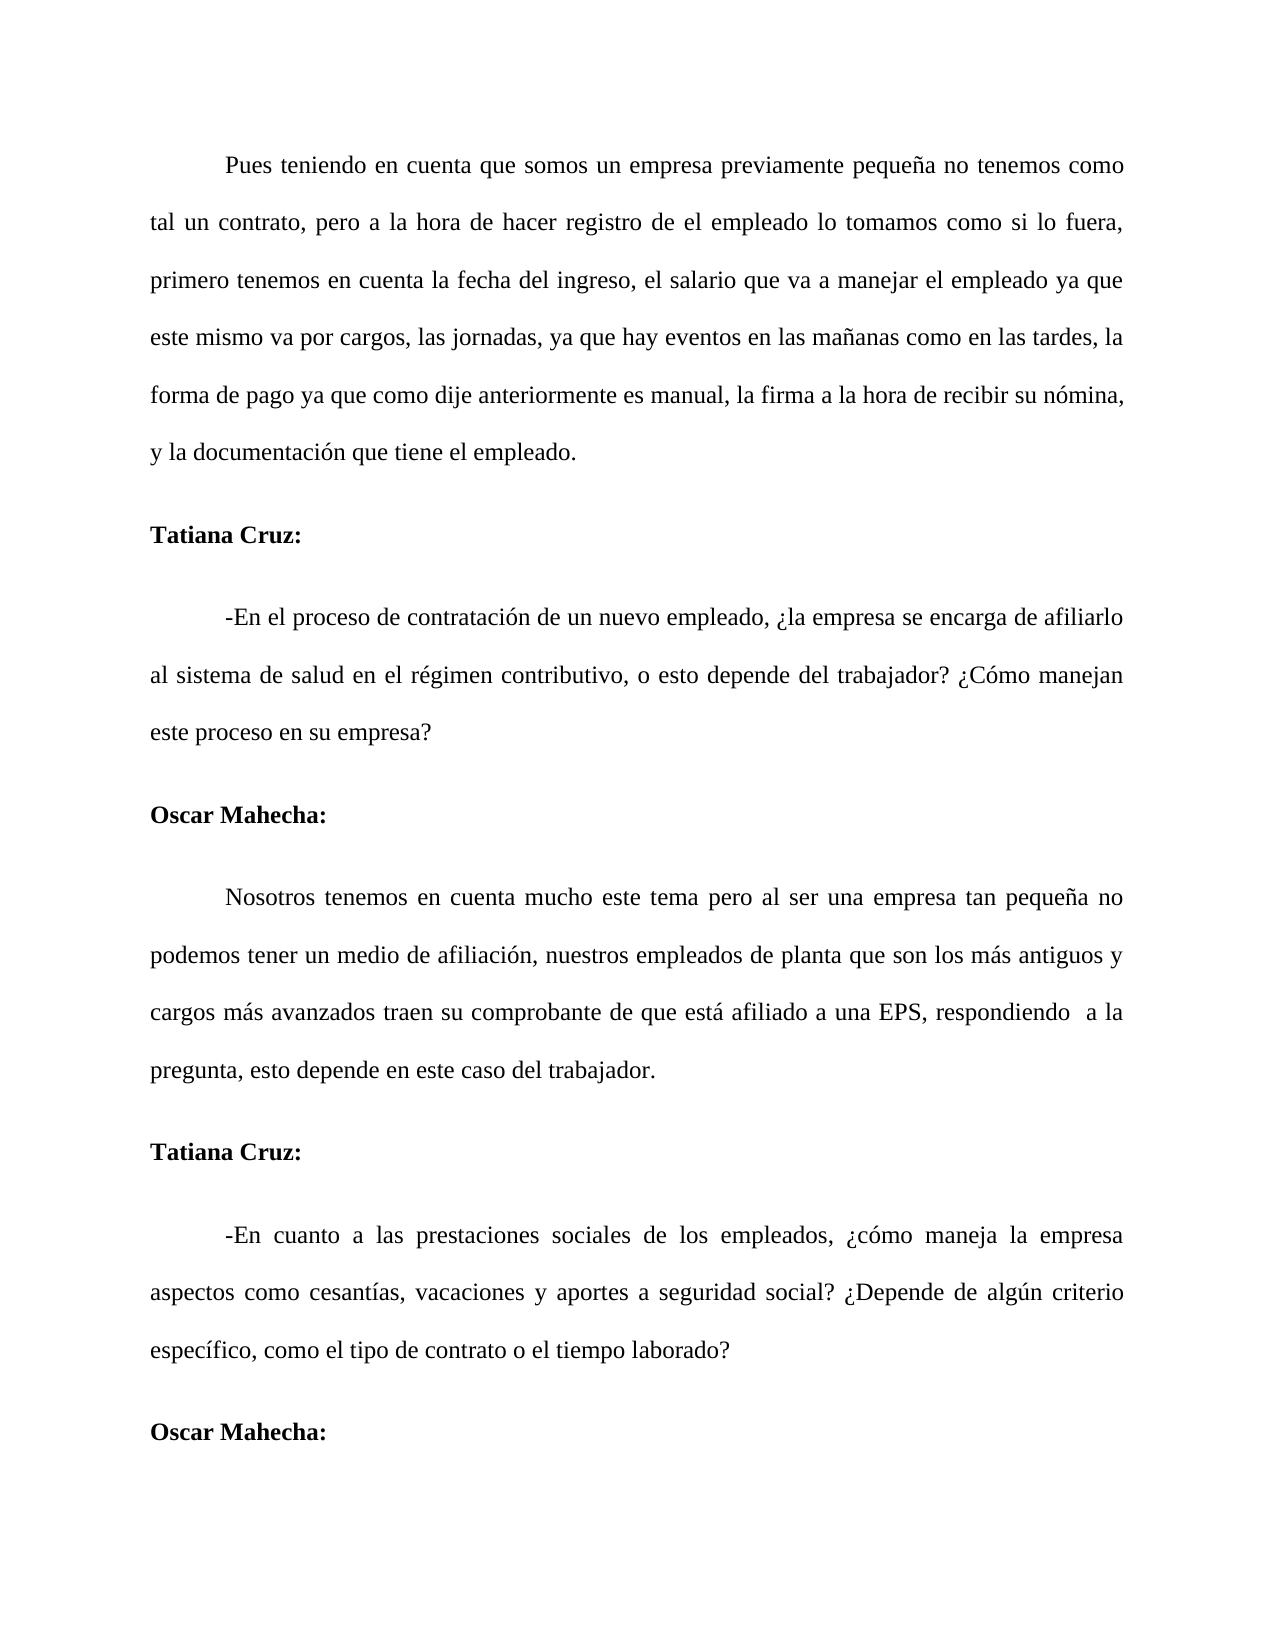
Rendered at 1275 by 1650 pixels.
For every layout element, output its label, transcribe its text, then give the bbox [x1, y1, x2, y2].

text Pues teniendo en cuenta que somos un empresa previamente pequeña no tenemos como tal un contrato, pero a la hora de hacer registro de el empleado lo tomamos como si lo fuera, primero tenemos en cuenta la fecha del ingreso, el salario que va a manejar el empleado ya que este mismo va por cargos, las jornadas, ya que hay eventos en las mañanas como en las tardes, la forma de pago ya que como dije anteriormente es manual, la firma a la hora de recibir su nómina, y la documentación que tiene el empleado. [150, 150, 1125, 466]
text Oscar Mahecha: [150, 800, 1125, 829]
text Tatiana Cruz: [150, 1137, 1125, 1166]
text -En el proceso de contratación de un nuevo empleado, ¿la empresa se encarga de afiliarlo al sistema de salud en el régimen contributivo, o esto depende del trabajador? ¿Cómo manejan este proceso en su empresa? [150, 602, 1125, 746]
text -En cuanto a las prestaciones sociales de los empleados, ¿cómo maneja la empresa aspectos como cesantías, vacaciones y aportes a seguridad social? ¿Depende de algún criterio específico, como el tipo de contrato o el tiempo laborado? [150, 1220, 1125, 1364]
text Tatiana Cruz: [150, 520, 1125, 549]
text Oscar Mahecha: [150, 1417, 1125, 1446]
text Nosotros tenemos en cuenta mucho este tema pero al ser una empresa tan pequeña no podemos tener un medio de afiliación, nuestros empleados de planta que son los más antiguos y cargos más avanzados traen su comprobante de que está afiliado a una EPS, respondiendo a la pregunta, esto depende en este caso del trabajador. [150, 882, 1125, 1084]
